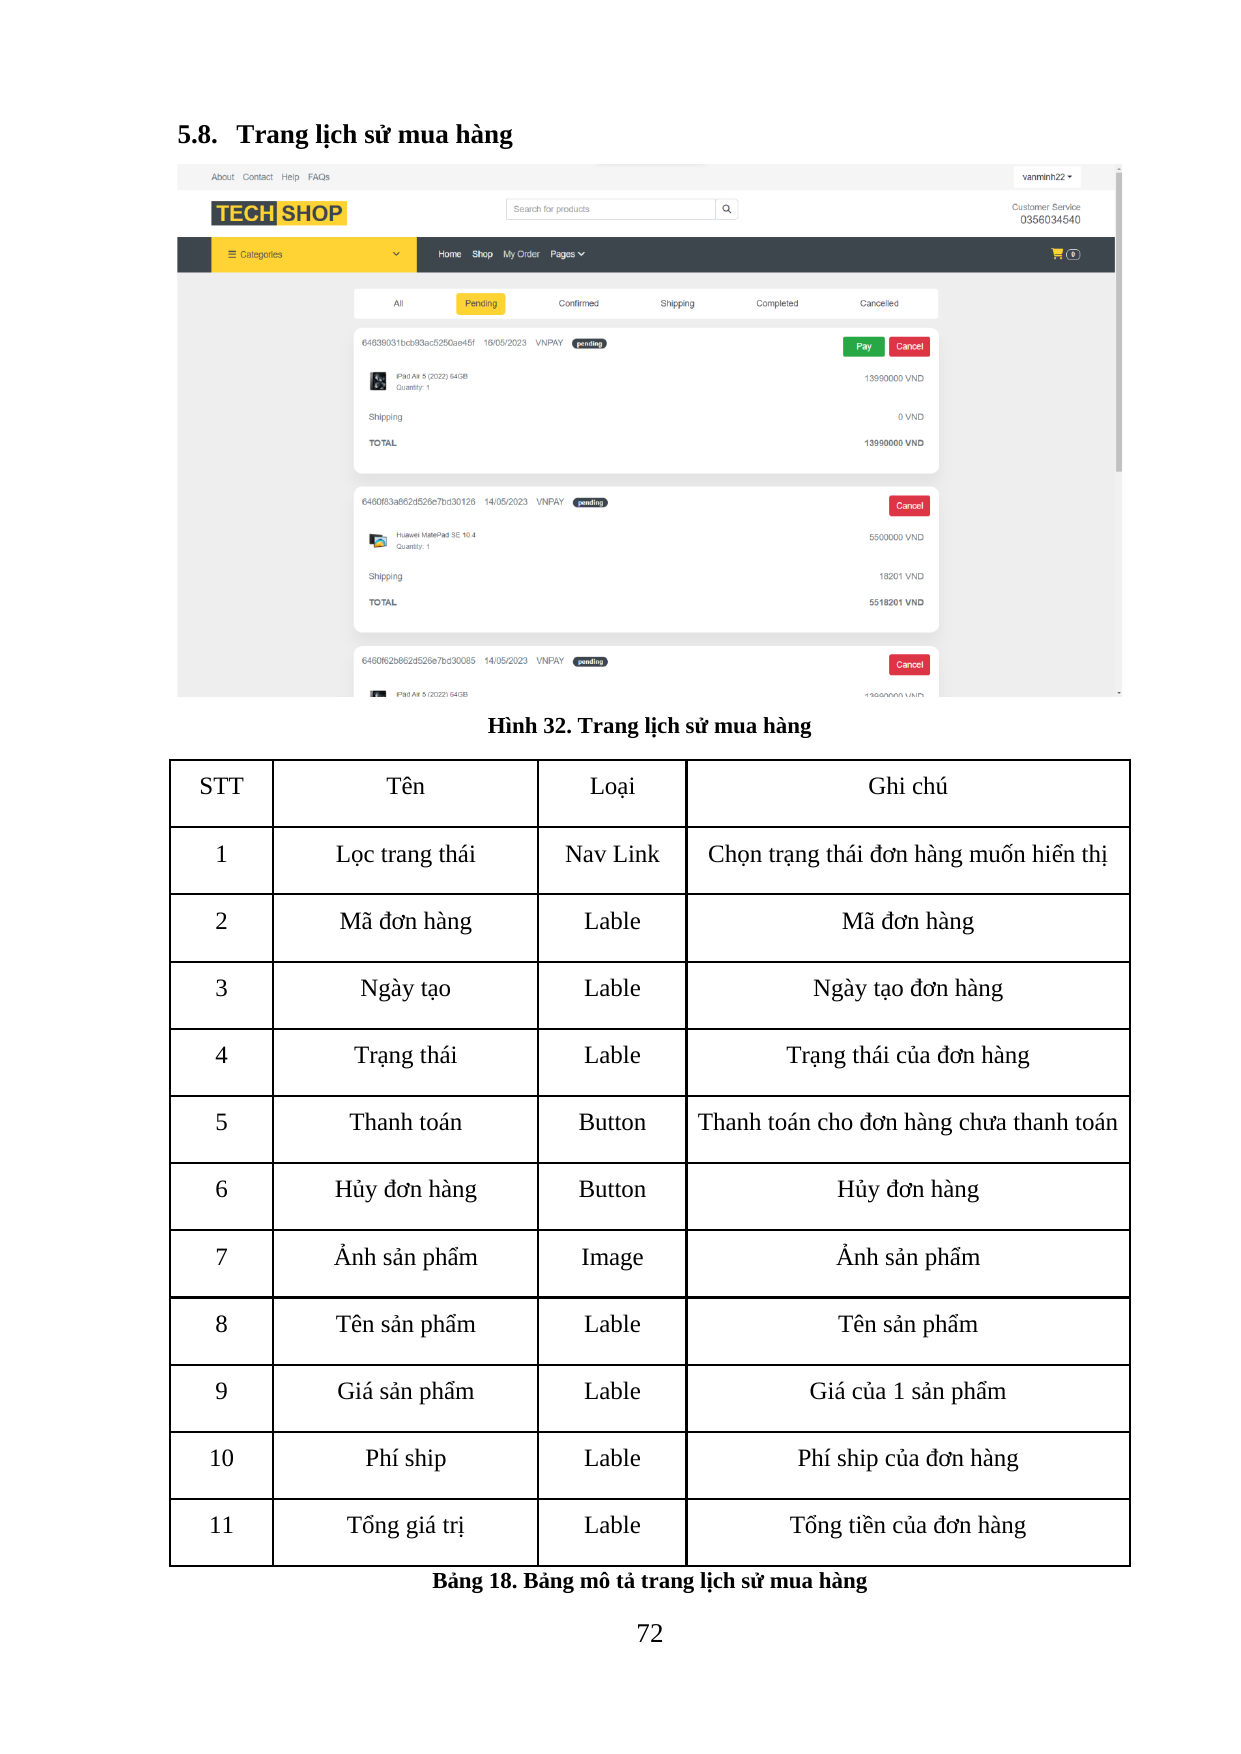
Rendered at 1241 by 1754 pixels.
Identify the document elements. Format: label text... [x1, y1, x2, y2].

table_cell 11 [171, 1500, 272, 1565]
table_cell Giá của 1 sản phẩm [688, 1366, 1129, 1431]
table_cell 1 [171, 828, 272, 893]
table_cell Lọc trang thái [274, 828, 537, 893]
table_cell 3 [171, 963, 272, 1028]
table_cell Chọn trạng thái đơn hàng muốn hiển thị [688, 828, 1129, 893]
table_cell Giá sản phẩm [274, 1366, 537, 1431]
table_cell Button [539, 1097, 685, 1162]
table_cell Tên sản phẩm [688, 1299, 1129, 1364]
table_cell Phí ship của đơn hàng [688, 1433, 1129, 1498]
table_cell Lable [539, 963, 685, 1028]
table_cell Ảnh sản phẩm [688, 1231, 1129, 1296]
subtitle Trang lịch sử mua hàng [177, 118, 1122, 149]
table_cell Nav Link [539, 828, 685, 893]
table_cell Lable [539, 895, 685, 961]
picture [177, 164, 1123, 697]
table_cell Thanh toán [274, 1097, 537, 1162]
table_cell Trạng thái [274, 1030, 537, 1095]
table_cell 2 [171, 895, 272, 961]
table_cell 8 [171, 1299, 272, 1364]
table_cell Ngày tạo [274, 963, 537, 1028]
table_cell 7 [171, 1231, 272, 1296]
table_header Loại [539, 761, 685, 826]
table_cell Mã đơn hàng [274, 895, 537, 961]
table_cell Lable [539, 1500, 685, 1565]
table_cell Thanh toán cho đơn hàng chưa thanh toán [688, 1097, 1129, 1162]
table_cell 6 [171, 1164, 272, 1229]
table_cell Lable [539, 1299, 685, 1364]
table_cell 9 [171, 1366, 272, 1431]
table_header Tên [274, 761, 537, 826]
text Bảng 18. Bảng mô tả trang lịch sử mua hàng [177, 1567, 1122, 1594]
table_cell Lable [539, 1366, 685, 1431]
text Hình 32. Trang lịch sử mua hàng [177, 712, 1122, 738]
table_header STT [171, 761, 272, 826]
table_cell Tổng giá trị [274, 1500, 537, 1565]
table_cell Trạng thái của đơn hàng [688, 1030, 1129, 1095]
table_cell Button [539, 1164, 685, 1229]
table_cell Mã đơn hàng [688, 895, 1129, 961]
table_cell 5 [171, 1097, 272, 1162]
table_cell 10 [171, 1433, 272, 1498]
table_cell Phí ship [274, 1433, 537, 1498]
table_cell Ngày tạo đơn hàng [688, 963, 1129, 1028]
table_cell Lable [539, 1030, 685, 1095]
table_cell Ảnh sản phẩm [274, 1231, 537, 1296]
table_cell Tổng tiền của đơn hàng [688, 1500, 1129, 1565]
table_cell Lable [539, 1433, 685, 1498]
table_cell Image [539, 1231, 685, 1296]
table_cell 4 [171, 1030, 272, 1095]
table_header Ghi chú [688, 761, 1129, 826]
table_cell Tên sản phẩm [274, 1299, 537, 1364]
table_cell Hủy đơn hàng [274, 1164, 537, 1229]
table_cell Hủy đơn hàng [688, 1164, 1129, 1229]
